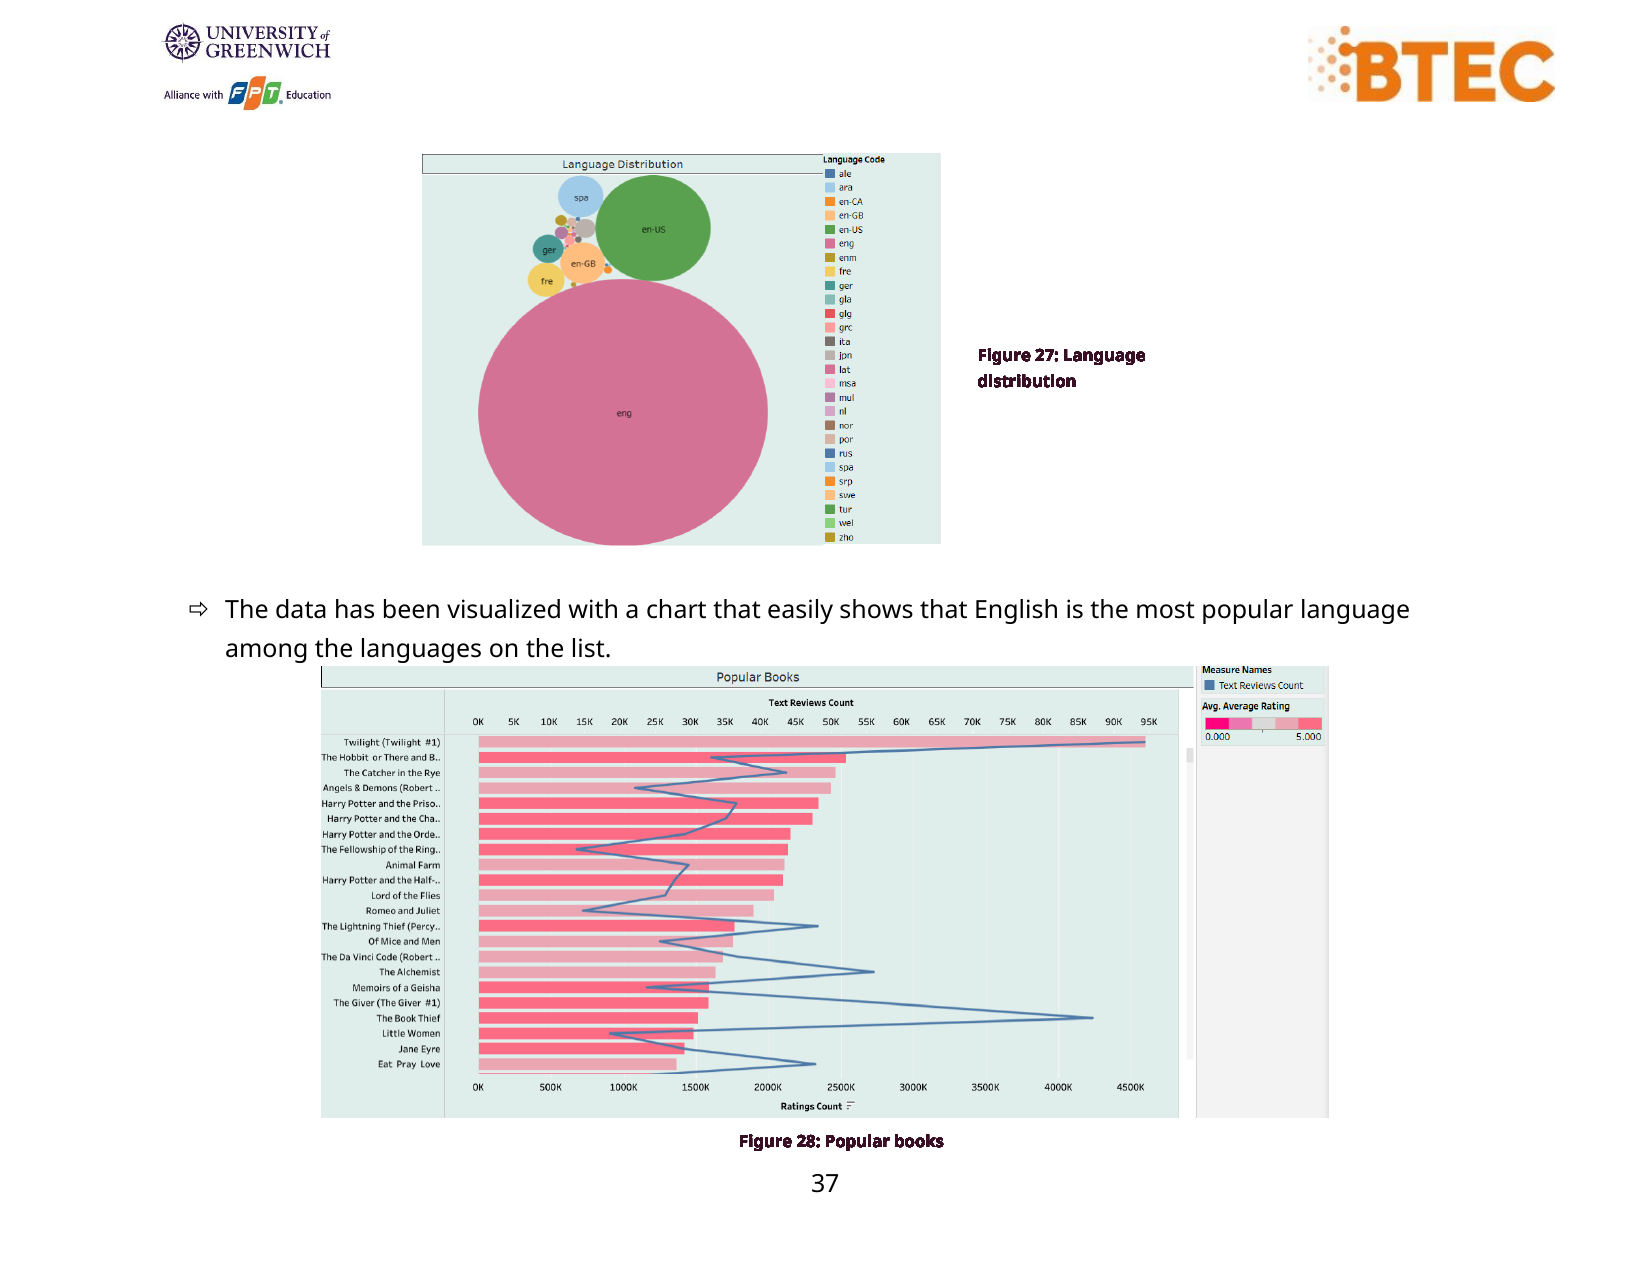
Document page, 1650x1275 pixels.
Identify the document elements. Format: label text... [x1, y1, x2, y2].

picture [150, 9, 343, 121]
list The data has been visualized with a chart that easily shows that English is the most popular language among the languages ​​on the list. [187, 591, 1500, 665]
picture [1307, 26, 1555, 102]
picture [421, 153, 941, 547]
picture [321, 666, 1329, 1118]
